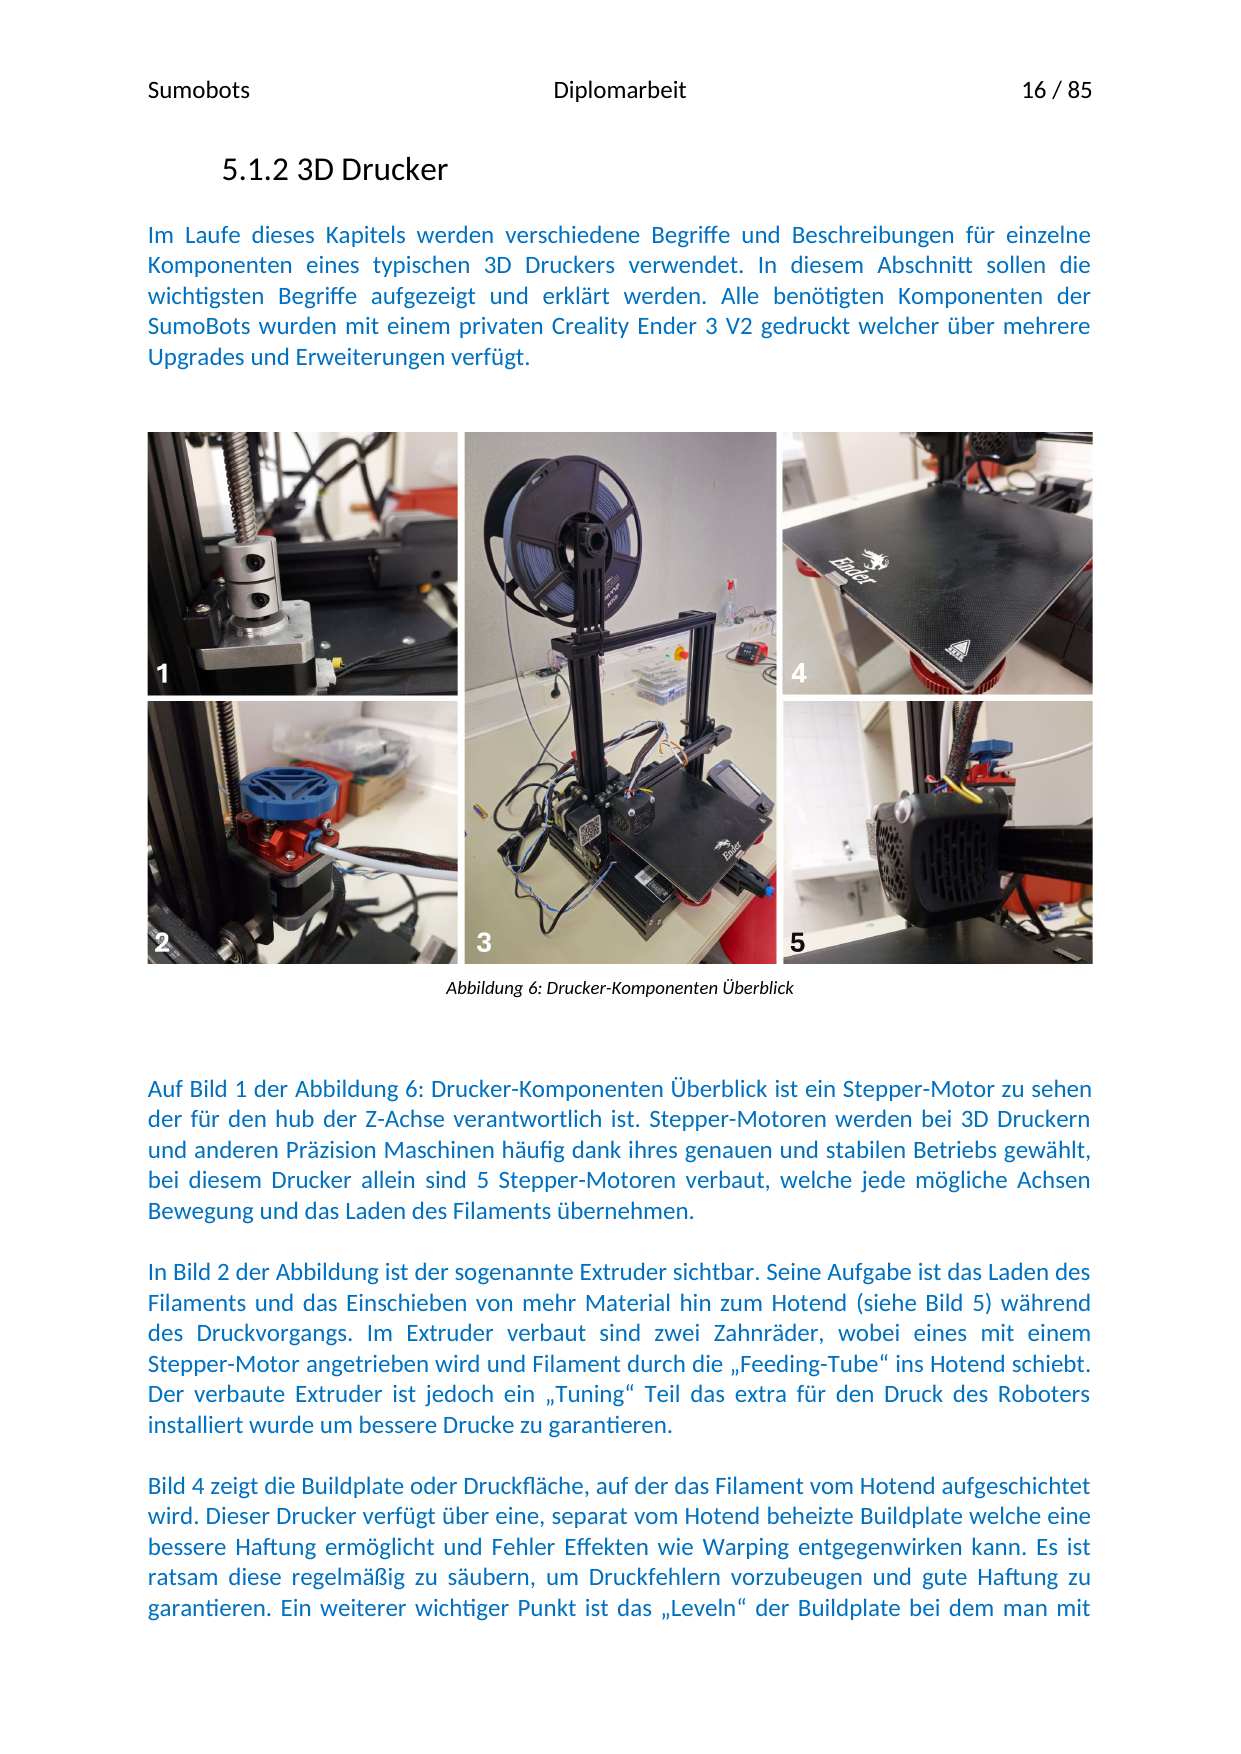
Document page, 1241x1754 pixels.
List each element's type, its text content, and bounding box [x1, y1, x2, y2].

text In Bild 2 der Abbildung ist der sogenannte Extruder sichtbar. Seine Aufgabe ist das Laden des Filaments und das Einschieben von mehr Material hin zum Hotend (siehe Bild 5) während des Druckvorgangs. Im Extruder verbaut sind zwei Zahnräder, wobei eines mit einem Stepper-Motor angetrieben wird und Filament durch die „Feeding-Tube“ ins Hotend schiebt. Der verbaute Extruder ist jedoch ein „Tuning“ Teil das extra für den Druck des Roboters installiert wurde um bessere Drucke zu garantieren. [148, 1256, 1093, 1439]
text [148, 1470, 1093, 1622]
picture [147, 432, 1093, 964]
text Im Laufe dieses Kapitels werden verschiedene Begriffe und Beschreibungen für einzelne Komponenten eines typischen 3D Druckers verwendet. In diesem Abschnitt sollen die wichtigsten Begriffe aufgezeigt und erklärt werden. Alle benötigten Komponenten der SumoBots wurden mit einem privaten Creality Ender 3 V2 gedruckt welcher über mehrere Upgrades und Erweiterungen verfügt. [148, 219, 1093, 371]
text Auf Bild 1 der Abbildung 6: Drucker-Komponenten Überblick ist ein Stepper-Motor zu sehen der für den hub der Z-Achse verantwortlich ist. Stepper-Motoren werden bei 3D Druckern und anderen Präzision Maschinen häufig dank ihres genauen und stabilen Betriebs gewählt, bei diesem Drucker allein sind 5 Stepper-Motoren verbaut, welche jede mögliche Achsen Bewegung und das Laden des Filaments übernehmen. [148, 1073, 1093, 1226]
subtitle 3D Drucker [221, 148, 1093, 188]
text Abbildung 6: Drucker-Komponenten Überblick [148, 977, 1093, 999]
